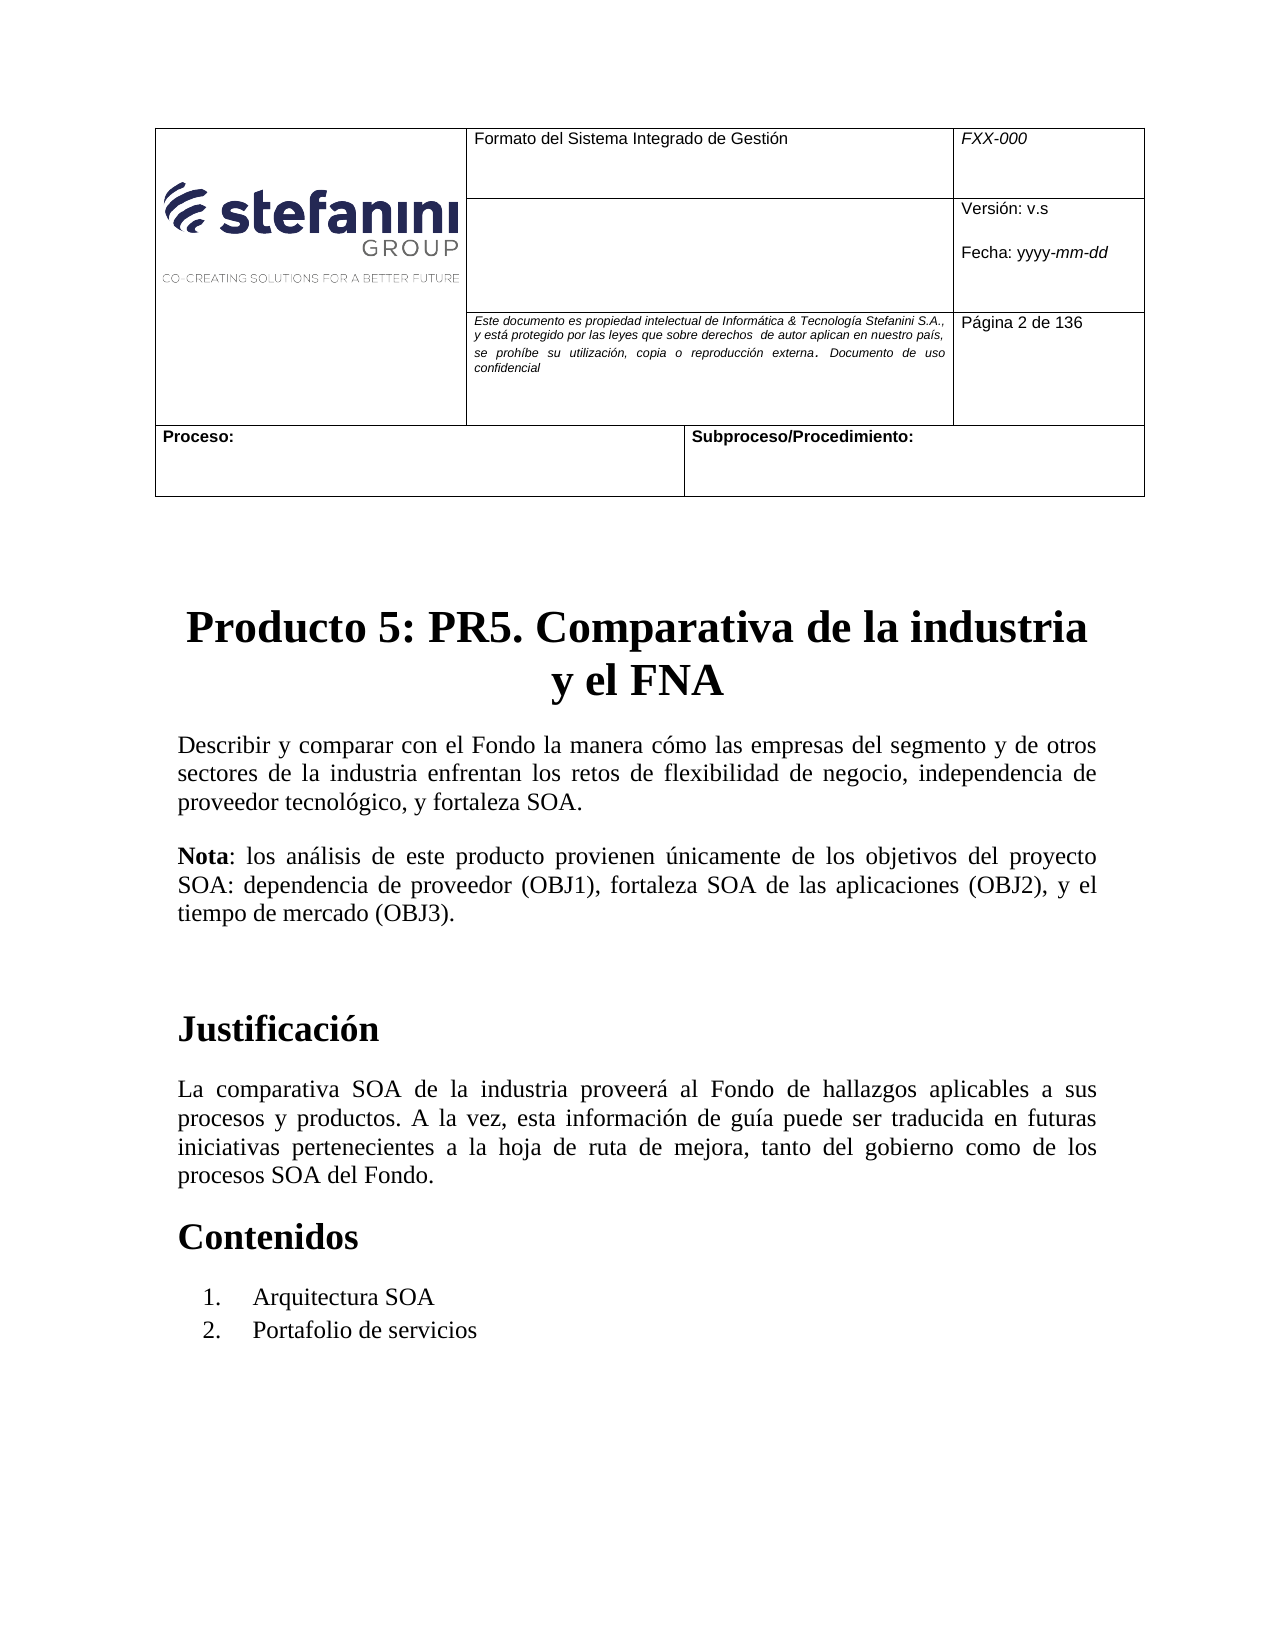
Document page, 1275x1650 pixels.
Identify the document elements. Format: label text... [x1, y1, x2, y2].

picture [162, 182, 460, 286]
text Describir y comparar con el Fondo la manera cómo las empresas del segmento y de otros sectores de la industria enfrentan los retos de flexibilidad de negocio, independencia de proveedor tecnológico, y fortaleza SOA. [177, 730, 1098, 816]
list Portafolio de servicios [202, 1315, 1098, 1343]
text Nota: los análisis de este producto provienen únicamente de los objetivos del proyecto SOA: dependencia de proveedor (OBJ1), fortaleza SOA de las aplicaciones (OBJ2), y el tiempo de mercado (OBJ3). [177, 841, 1098, 927]
list Arquitectura SOA [202, 1282, 1098, 1311]
subtitle Contenidos [177, 1214, 1098, 1257]
subtitle Producto 5: PR5. Comparativa de la industria y el FNA [177, 599, 1098, 705]
text La comparativa SOA de la industria proveerá al Fondo de hallazgos aplicables a sus procesos y productos. A la vez, esta información de guía puede ser traducida en futuras iniciativas pertenecientes a la hoja de ruta de mejora, tanto del gobierno como de los procesos SOA del Fondo. [177, 1074, 1098, 1189]
subtitle Justificación [177, 1006, 1098, 1049]
